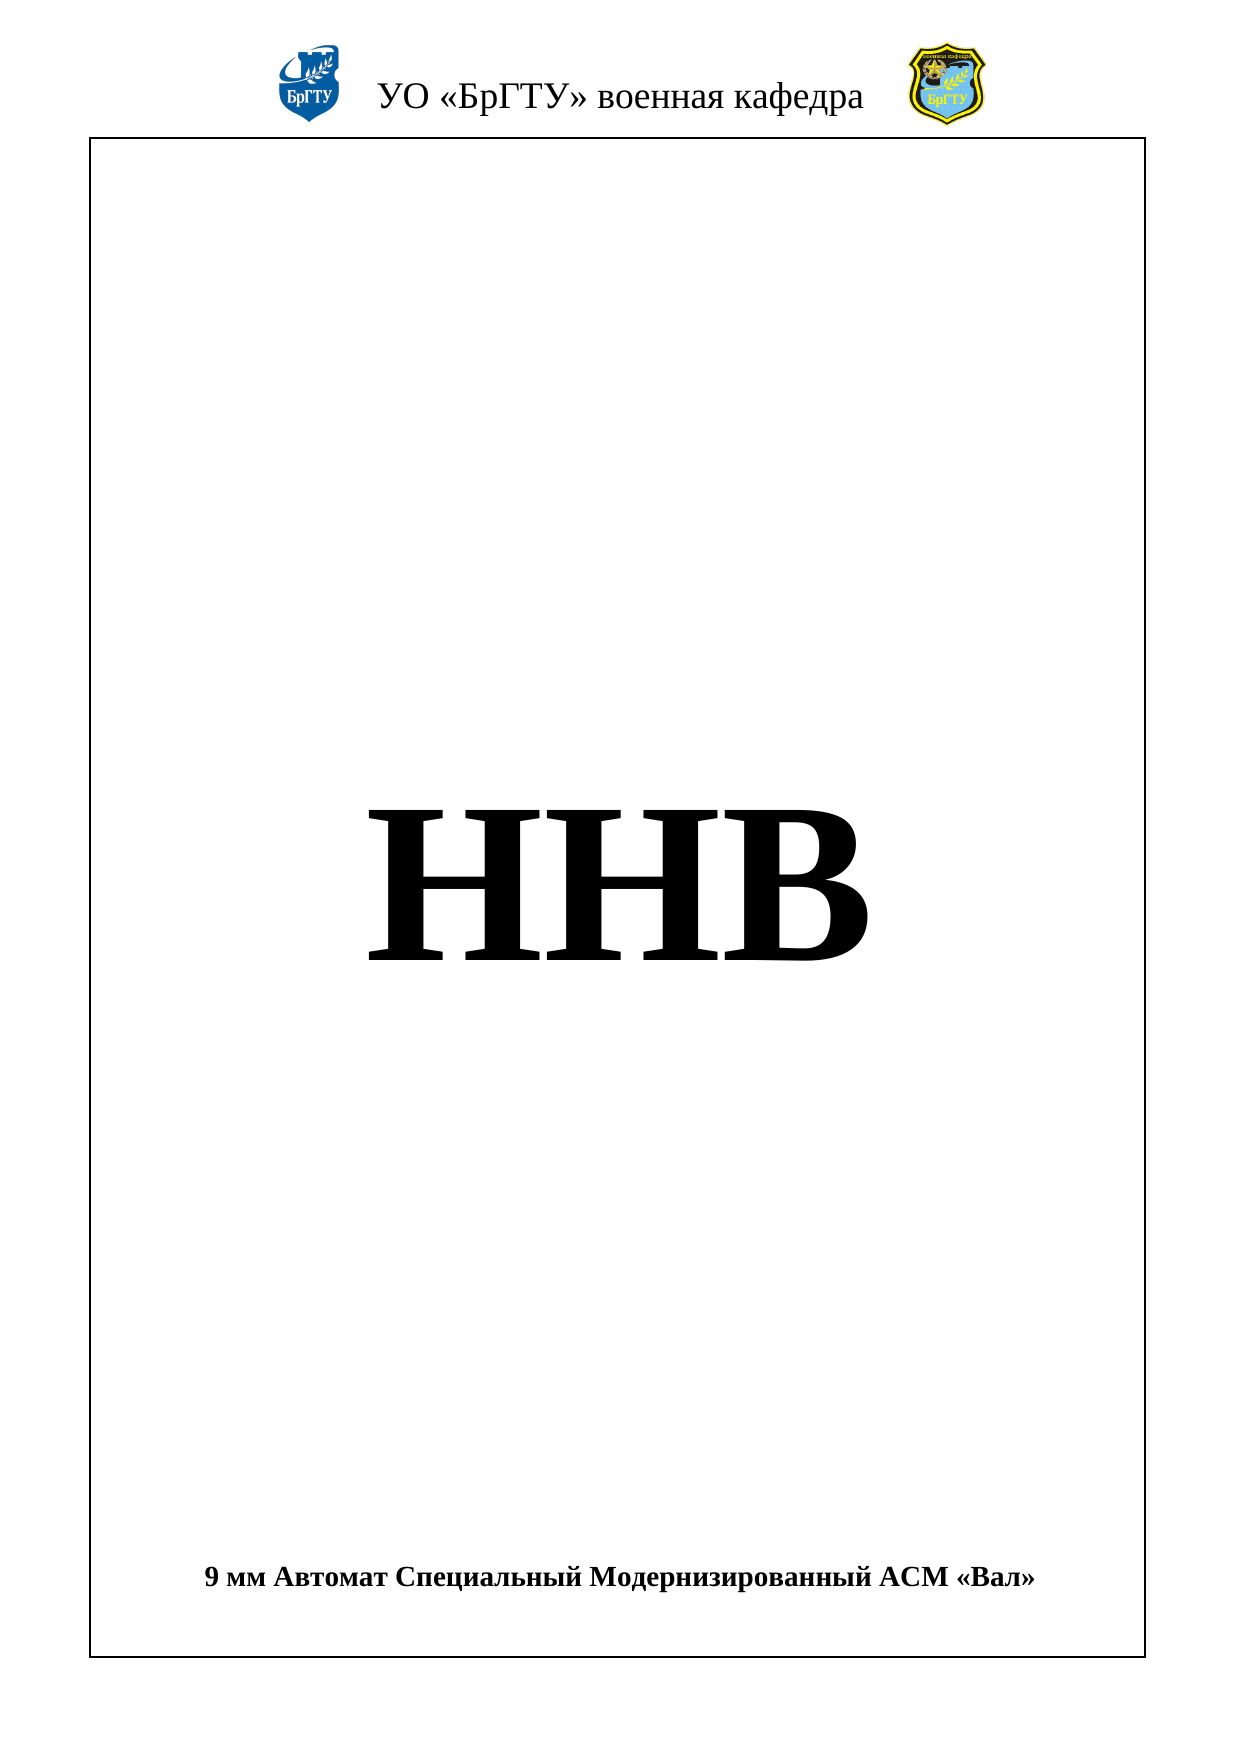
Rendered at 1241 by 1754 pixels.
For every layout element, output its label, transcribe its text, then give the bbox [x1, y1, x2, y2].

text ННВ [118, 746, 1122, 1009]
picture [907, 42, 987, 126]
text 9 мм Автомат Специальный Модернизированный АСМ «Вал» [118, 1559, 1122, 1593]
picture [270, 44, 348, 123]
